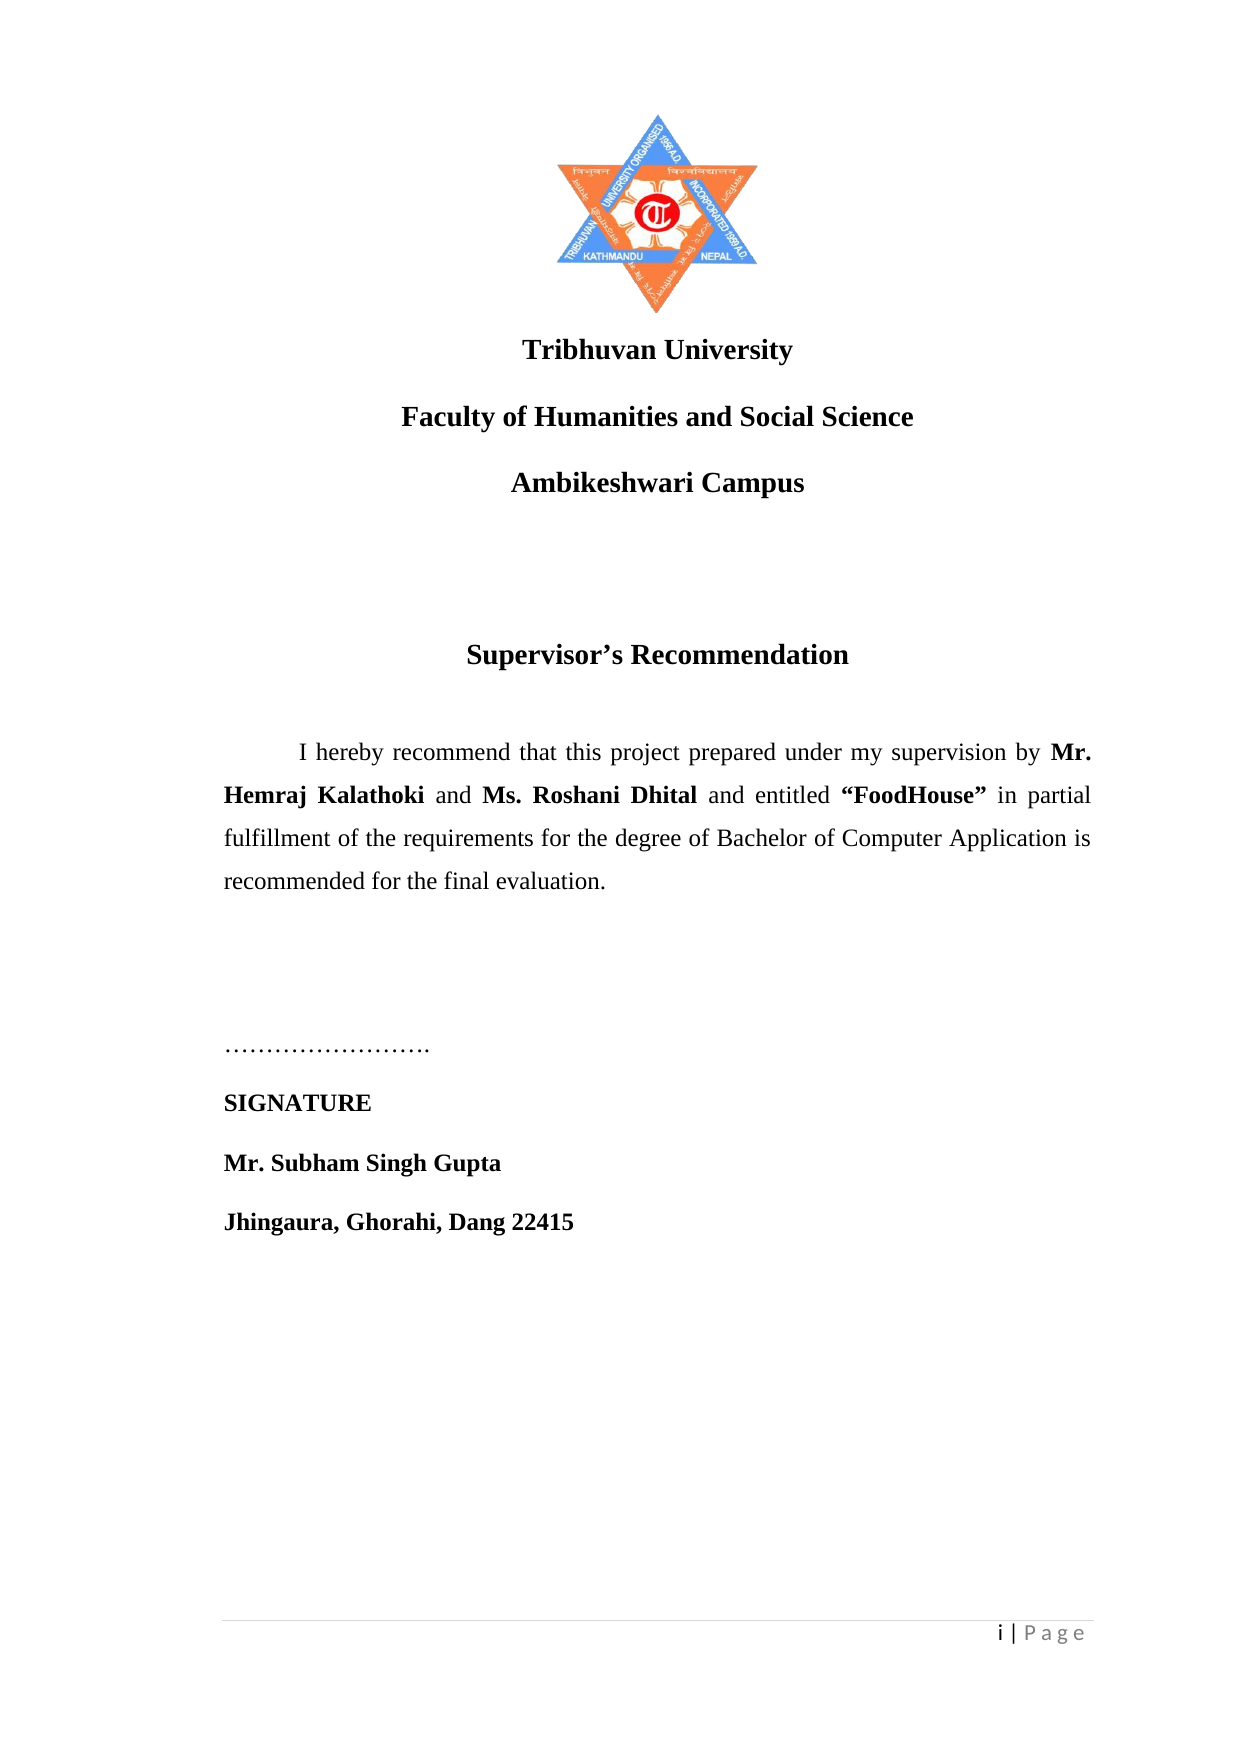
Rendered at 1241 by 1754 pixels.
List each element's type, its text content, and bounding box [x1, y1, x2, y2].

picture [553, 114, 760, 313]
text Mr. Subham Singh Gupta [223, 1148, 1092, 1177]
text Faculty of Humanities and Social Science [276, 399, 1039, 433]
text Ambikeshwari Campus [276, 466, 1039, 499]
text I hereby recommend that this project prepared under my supervision by Mr. Hemraj Kalathoki and Ms. Roshani Dhital and entitled “FoodHouse” in partial fulfillment of the requirements for the degree of Bachelor of Computer Application is recommended for the final evaluation. [223, 737, 1092, 895]
text Supervisor’s Recommendation [276, 637, 1039, 671]
text Tribhuvan University [225, 332, 1090, 366]
text SIGNATURE [223, 1088, 1092, 1117]
text Jhingaura, Ghorahi, Dang 22415 [223, 1207, 1092, 1236]
text ……………………. [223, 1029, 1092, 1058]
